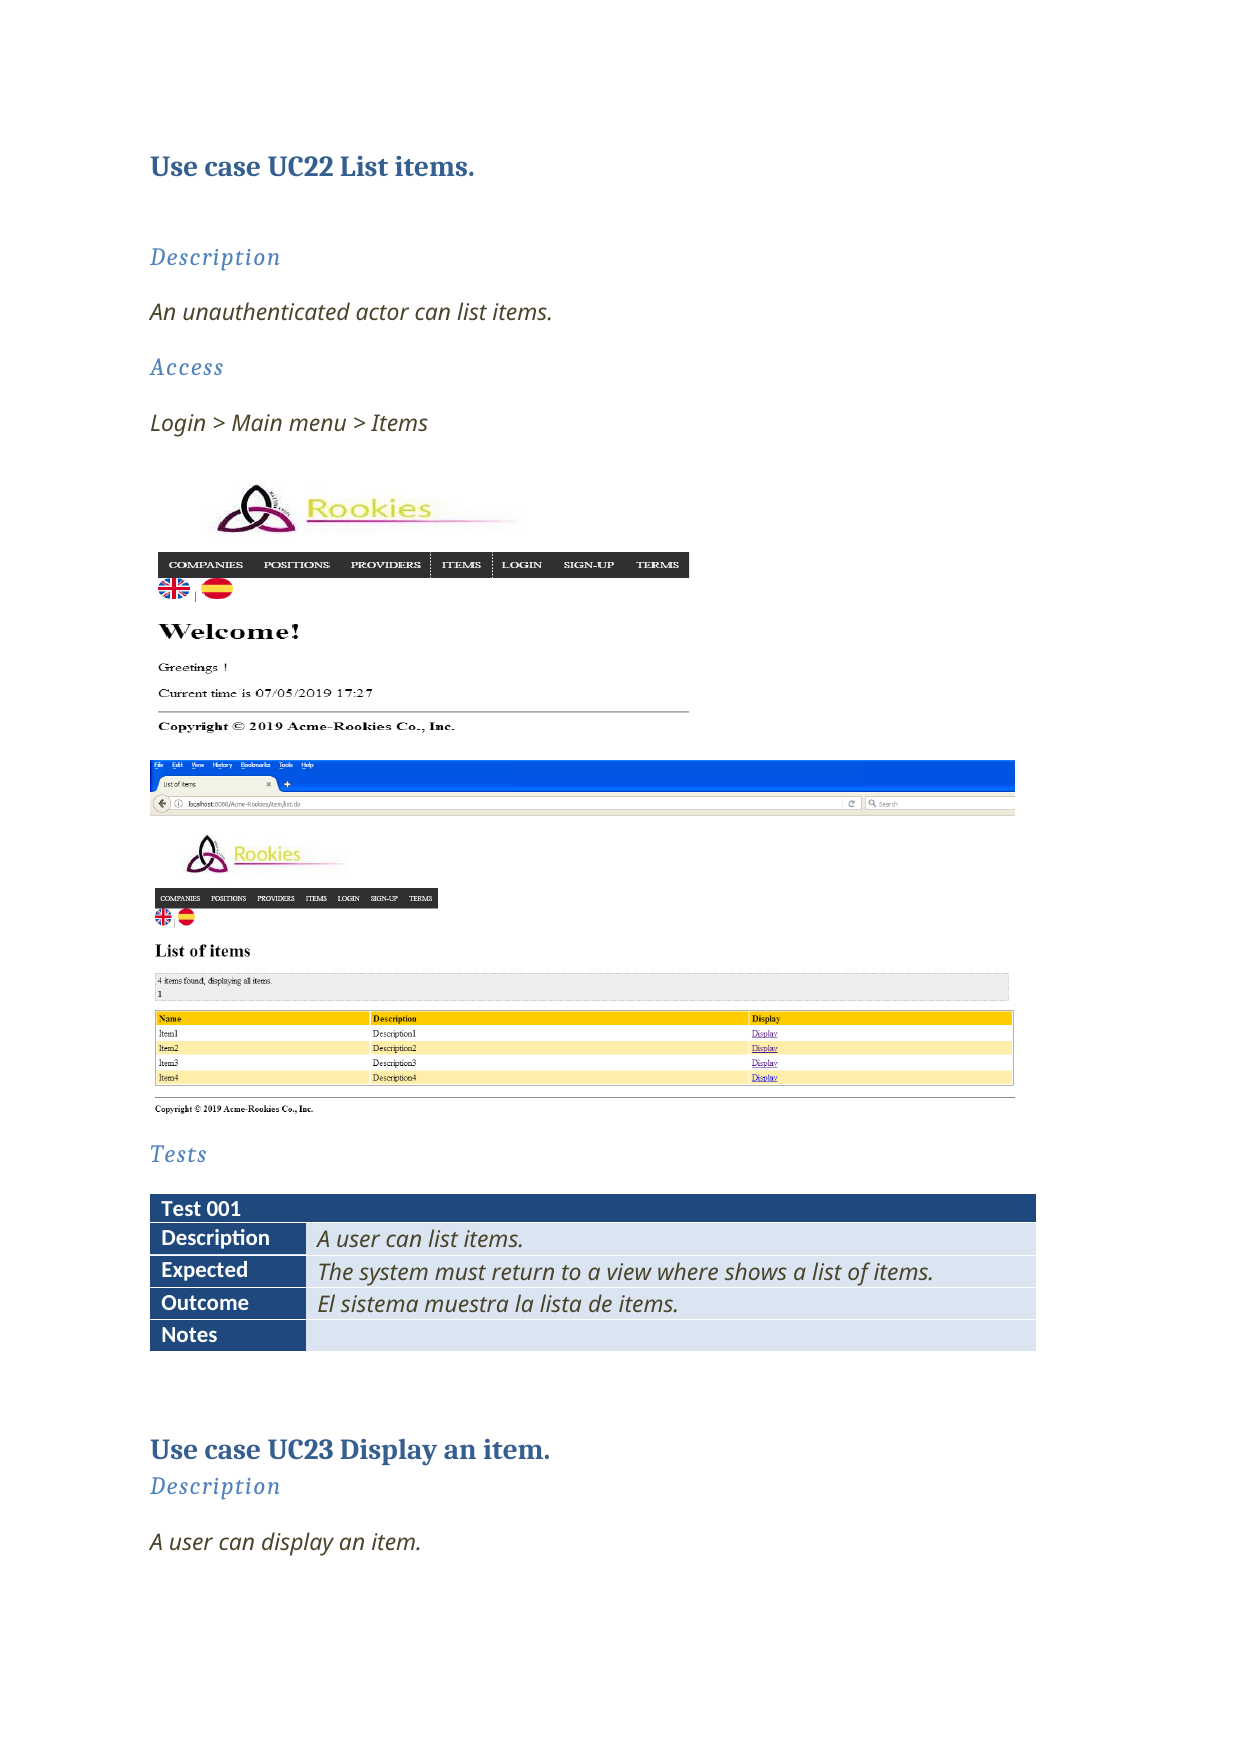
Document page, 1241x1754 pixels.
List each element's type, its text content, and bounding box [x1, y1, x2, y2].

text A user can display an item. [150, 1526, 1090, 1557]
text Login > Main menu > Items [150, 407, 1090, 438]
text An unauthenticated actor can list items. [150, 296, 1090, 327]
subtitle Description [150, 242, 1090, 271]
picture [150, 463, 690, 735]
subtitle Use case UC23 Display an item. [150, 1433, 1090, 1467]
table_header Test 001 [150, 1194, 1036, 1222]
subtitle Access [150, 353, 1090, 382]
table_cell Notes [150, 1320, 306, 1351]
table_cell Outcome [150, 1288, 306, 1319]
subtitle Tests [150, 1140, 1090, 1169]
table_cell [306, 1320, 1036, 1351]
table_cell A user can list items. [306, 1223, 1036, 1254]
subtitle Use case UC22 List items. [150, 150, 1090, 183]
table_cell The system must return to a view where shows a list of items. [306, 1256, 1036, 1287]
picture [150, 760, 1015, 1116]
subtitle Description [150, 1472, 1090, 1501]
table_cell Description [150, 1223, 306, 1254]
table_cell El sistema muestra la lista de items. [306, 1288, 1036, 1319]
table_cell Expected [150, 1256, 306, 1287]
